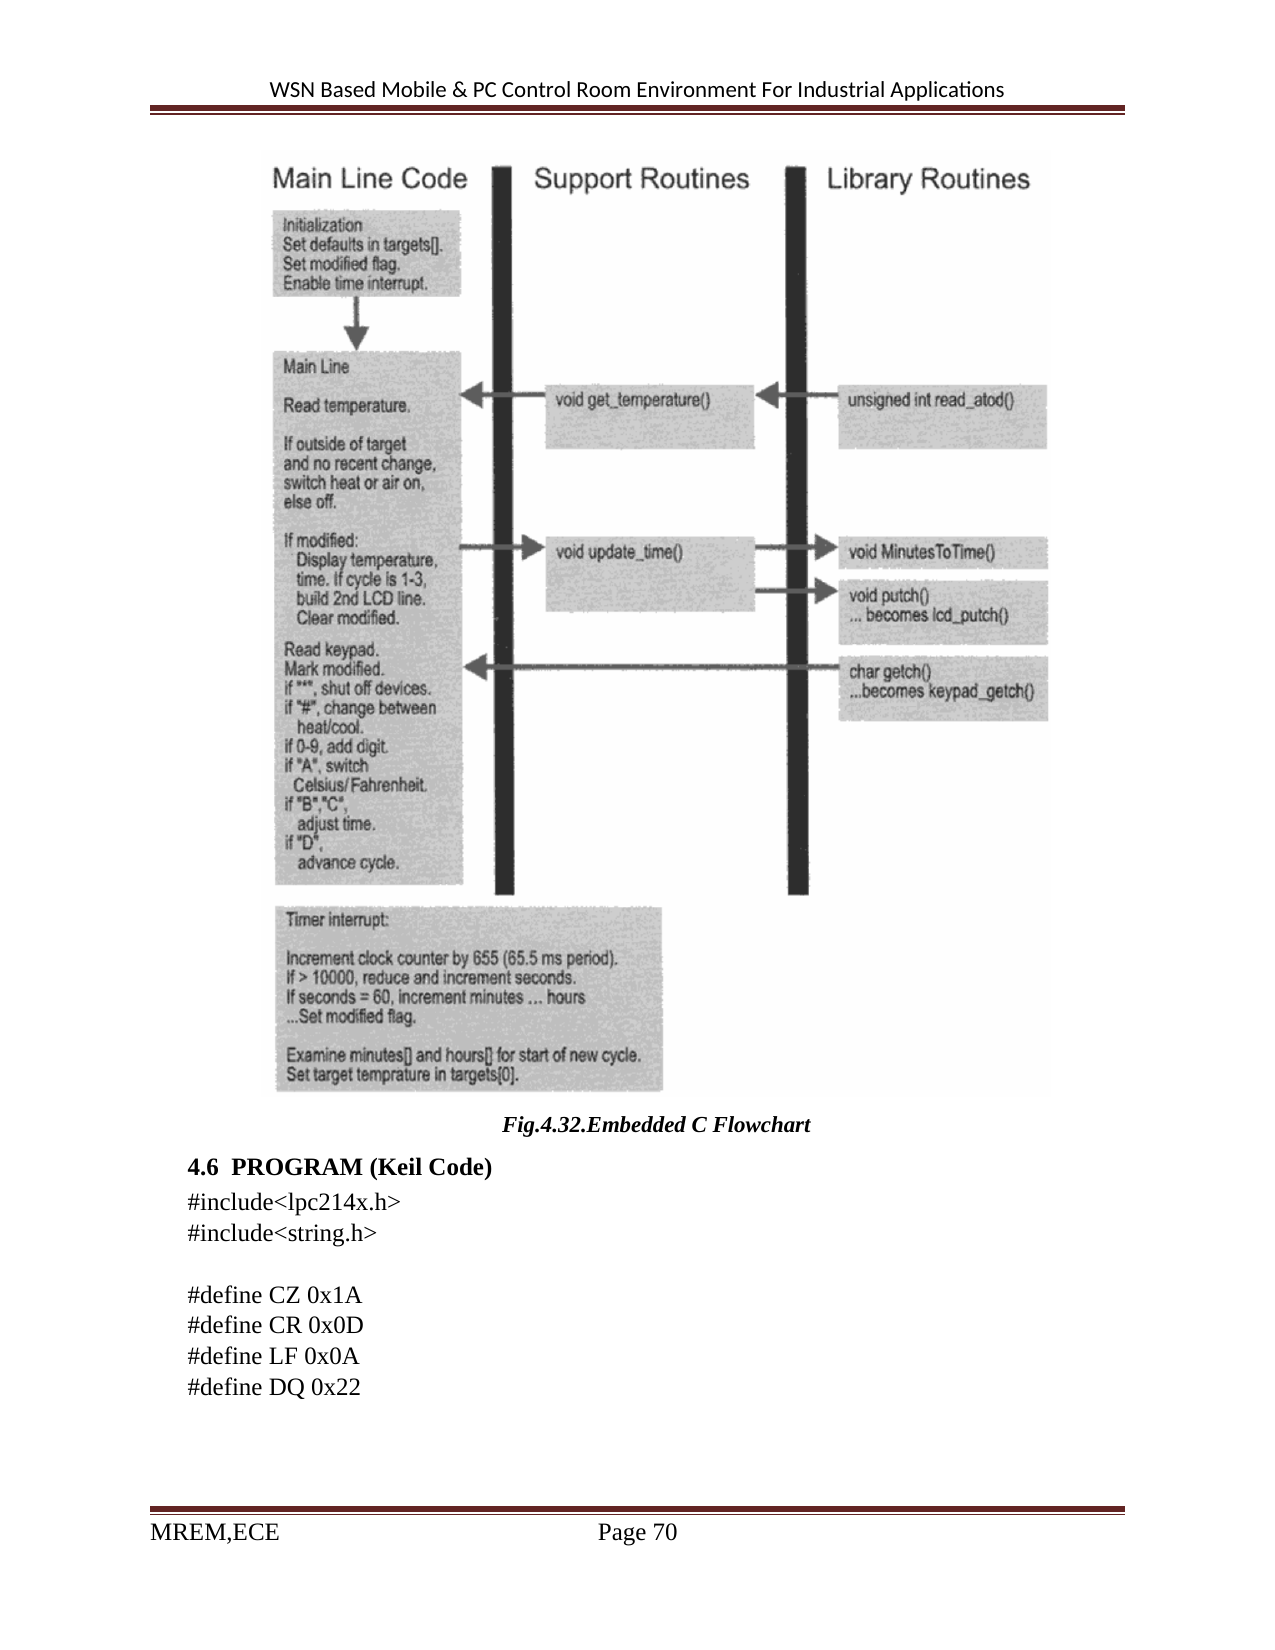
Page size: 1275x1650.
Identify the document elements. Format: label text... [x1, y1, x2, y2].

text #define DQ 0x22 [187, 1372, 1125, 1401]
text #include<lpc214x.h> [187, 1187, 1125, 1216]
text 4.6 PROGRAM (Keil Code) [187, 1152, 1125, 1181]
picture [261, 150, 1052, 1097]
list Fig.4.32.Embedded C Flowchart [187, 1111, 1125, 1137]
text #include<string.h> [187, 1218, 1125, 1247]
text #define LF 0x0A [187, 1341, 1125, 1370]
text #define CR 0x0D [187, 1311, 1125, 1339]
text #define CZ 0x1A [187, 1280, 1125, 1308]
